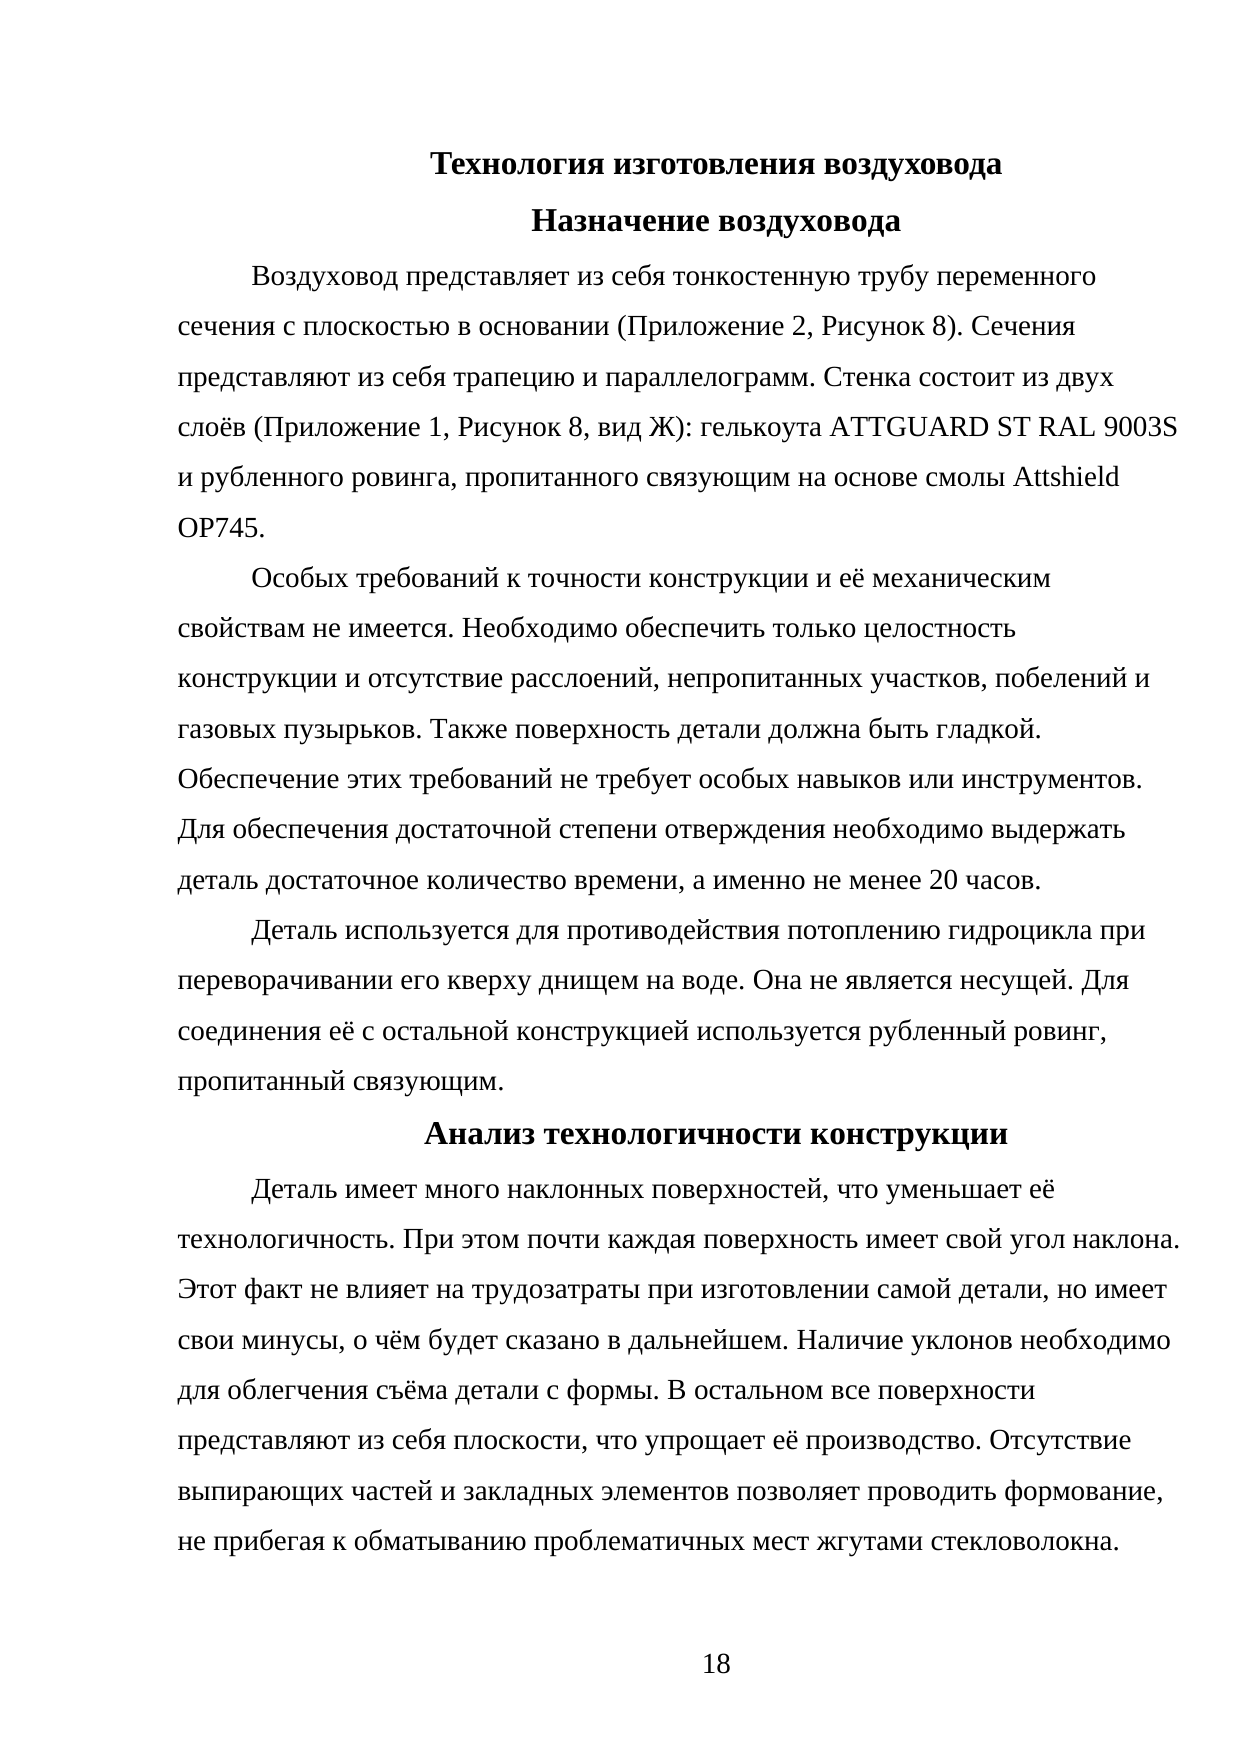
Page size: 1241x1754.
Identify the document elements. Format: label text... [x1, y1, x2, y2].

text Деталь используется для противодействия потоплению гидроцикла при переворачивании его кверху днищем на воде. Она не является несущей. Для соединения её с остальной конструкцией используется рубленный ровинг, пропитанный связующим. [177, 912, 1181, 1097]
text Особых требований к точности конструкции и её механическим свойствам не имеется. Необходимо обеспечить только целостность конструкции и отсутствие расслоений, непропитанных участков, побелений и газовых пузырьков. Также поверхность детали должна быть гладкой. Обеспечение этих требований не требует особых навыков или инструментов. Для обеспечения достаточной степени отверждения необходимо выдержать деталь достаточное количество времени, а именно не менее 20 часов. [177, 560, 1181, 895]
subtitle Назначение воздуховода [177, 201, 1181, 239]
text Воздуховод представляет из себя тонкостенную трубу переменного сечения с плоскостью в основании (Приложение 2, Pисунок 1). Сечения представляют из себя трапецию и параллелограмм. Стенка состоит из двух слоёв (Приложение 1, Pисунок 1, вид Ж): гелькоута ATTGUARD ST RAL 9003S и рубленного ровинга, пропитанного связующим на основе смолы Attshield OP745. [177, 258, 1181, 543]
subtitle Анализ технологичности конструкции [177, 1113, 1181, 1152]
subtitle Технология изготовления воздуховода [177, 143, 1181, 181]
text Деталь имеет много наклонных поверхностей, что уменьшает её технологичность. При этом почти каждая поверхность имеет свой угол наклона. Этот факт не влияет на трудозатраты при изготовлении самой детали, но имеет свои минусы, о чём будет сказано в дальнейшем. Наличие уклонов необходимо для облегчения съёма детали с формы. В остальном все поверхности представляют из себя плоскости, что упрощает её производство. Отсутствие выпирающих частей и закладных элементов позволяет проводить формование, не прибегая к обматыванию проблематичных мест жгутами стекловолокна. [177, 1171, 1181, 1557]
